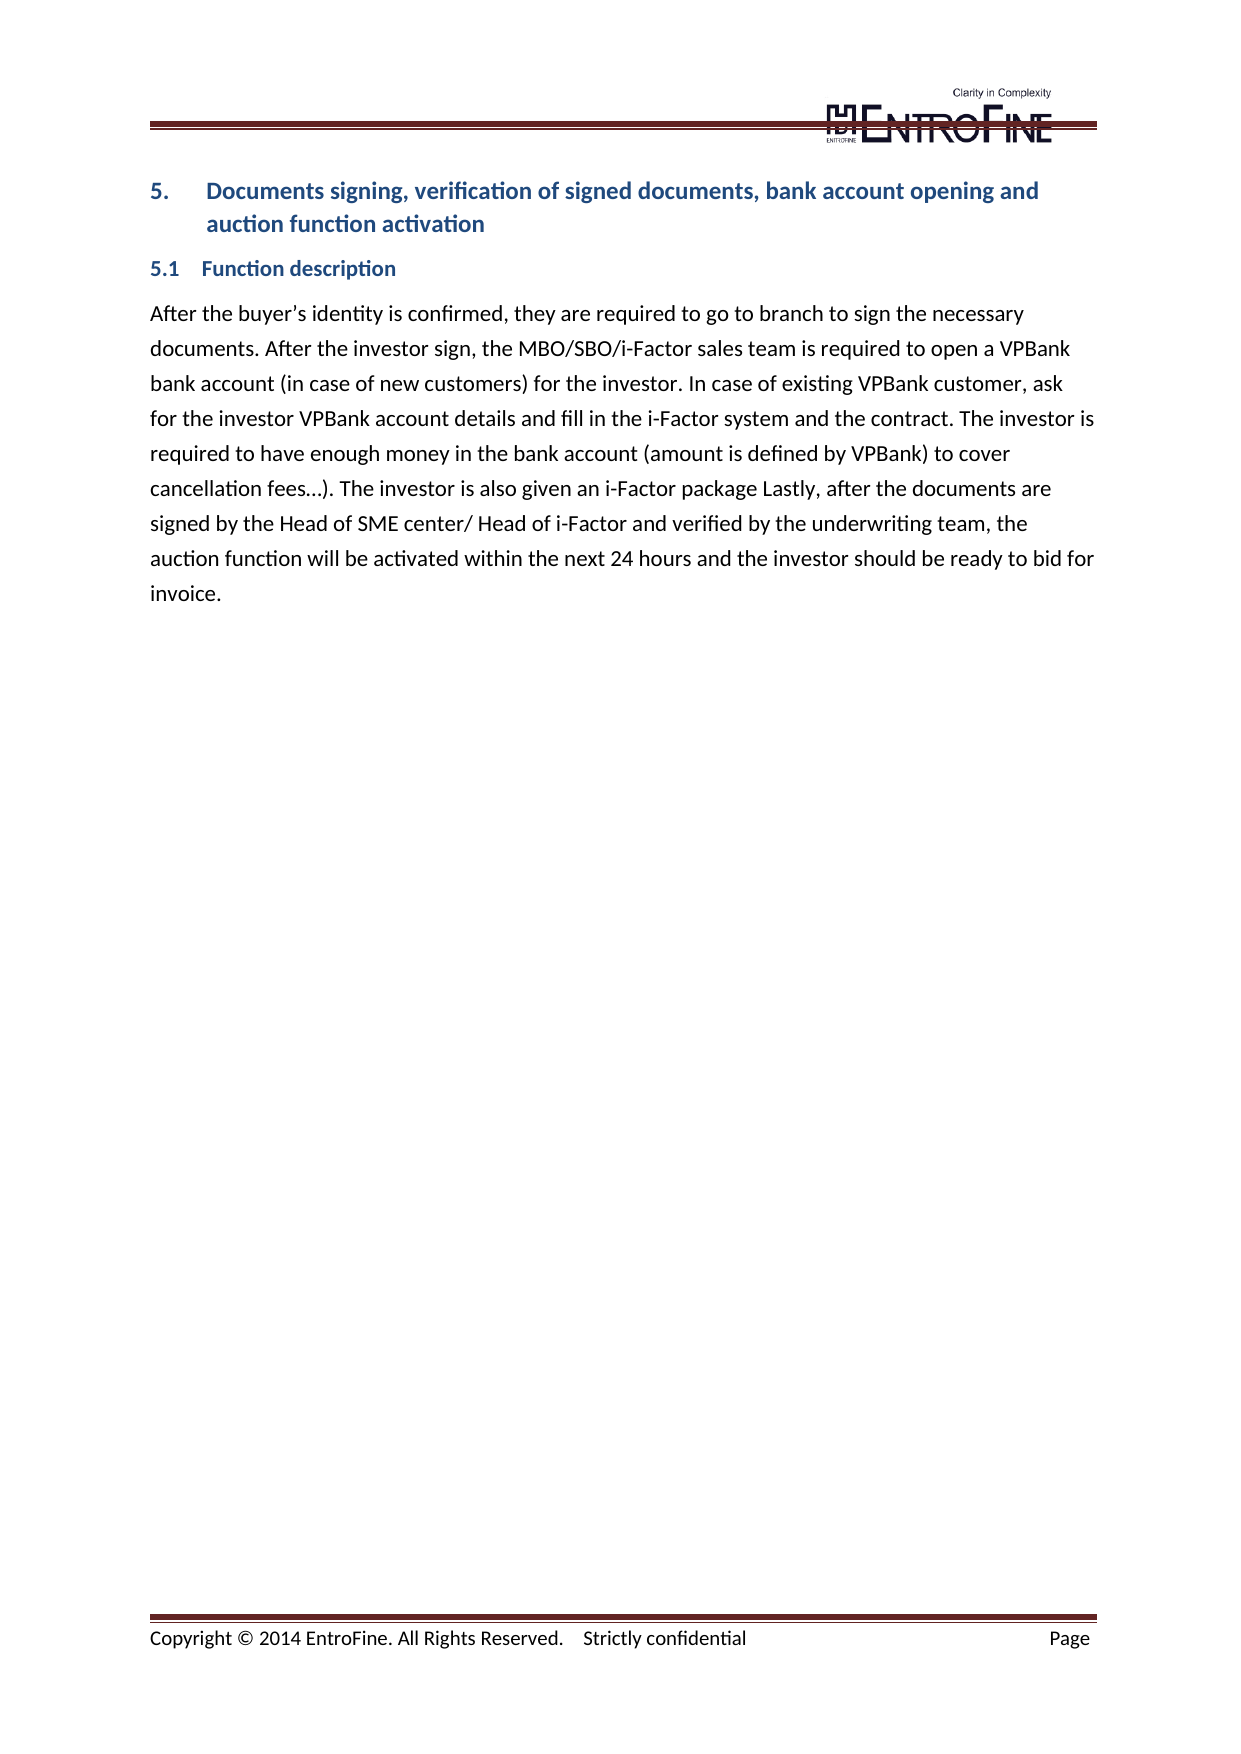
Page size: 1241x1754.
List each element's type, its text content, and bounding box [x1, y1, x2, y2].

text After the buyer’s identity is confirmed, they are required to go to branch to sign the necessary documents. After the investor sign, the MBO/SBO/i-Factor sales team is required to open a VPBank bank account (in case of new customers) for the investor. In case of existing VPBank customer, ask for the investor VPBank account details and fill in the i-Factor system and the contract. The investor is required to have enough money in the bank account (amount is defined by VPBank) to cover cancellation fees…). The investor is also given an i-Factor package Lastly, after the documents are signed by the Head of SME center/ Head of i-Factor and verified by the underwriting team, the auction function will be activated within the next 24 hours and the investor should be ready to bid for invoice. [150, 297, 1097, 609]
picture [824, 87, 1054, 121]
list Function description [150, 252, 1097, 284]
list Documents signing, verification of signed documents, bank account opening and auction function activation [150, 174, 1097, 239]
picture [824, 130, 1054, 145]
